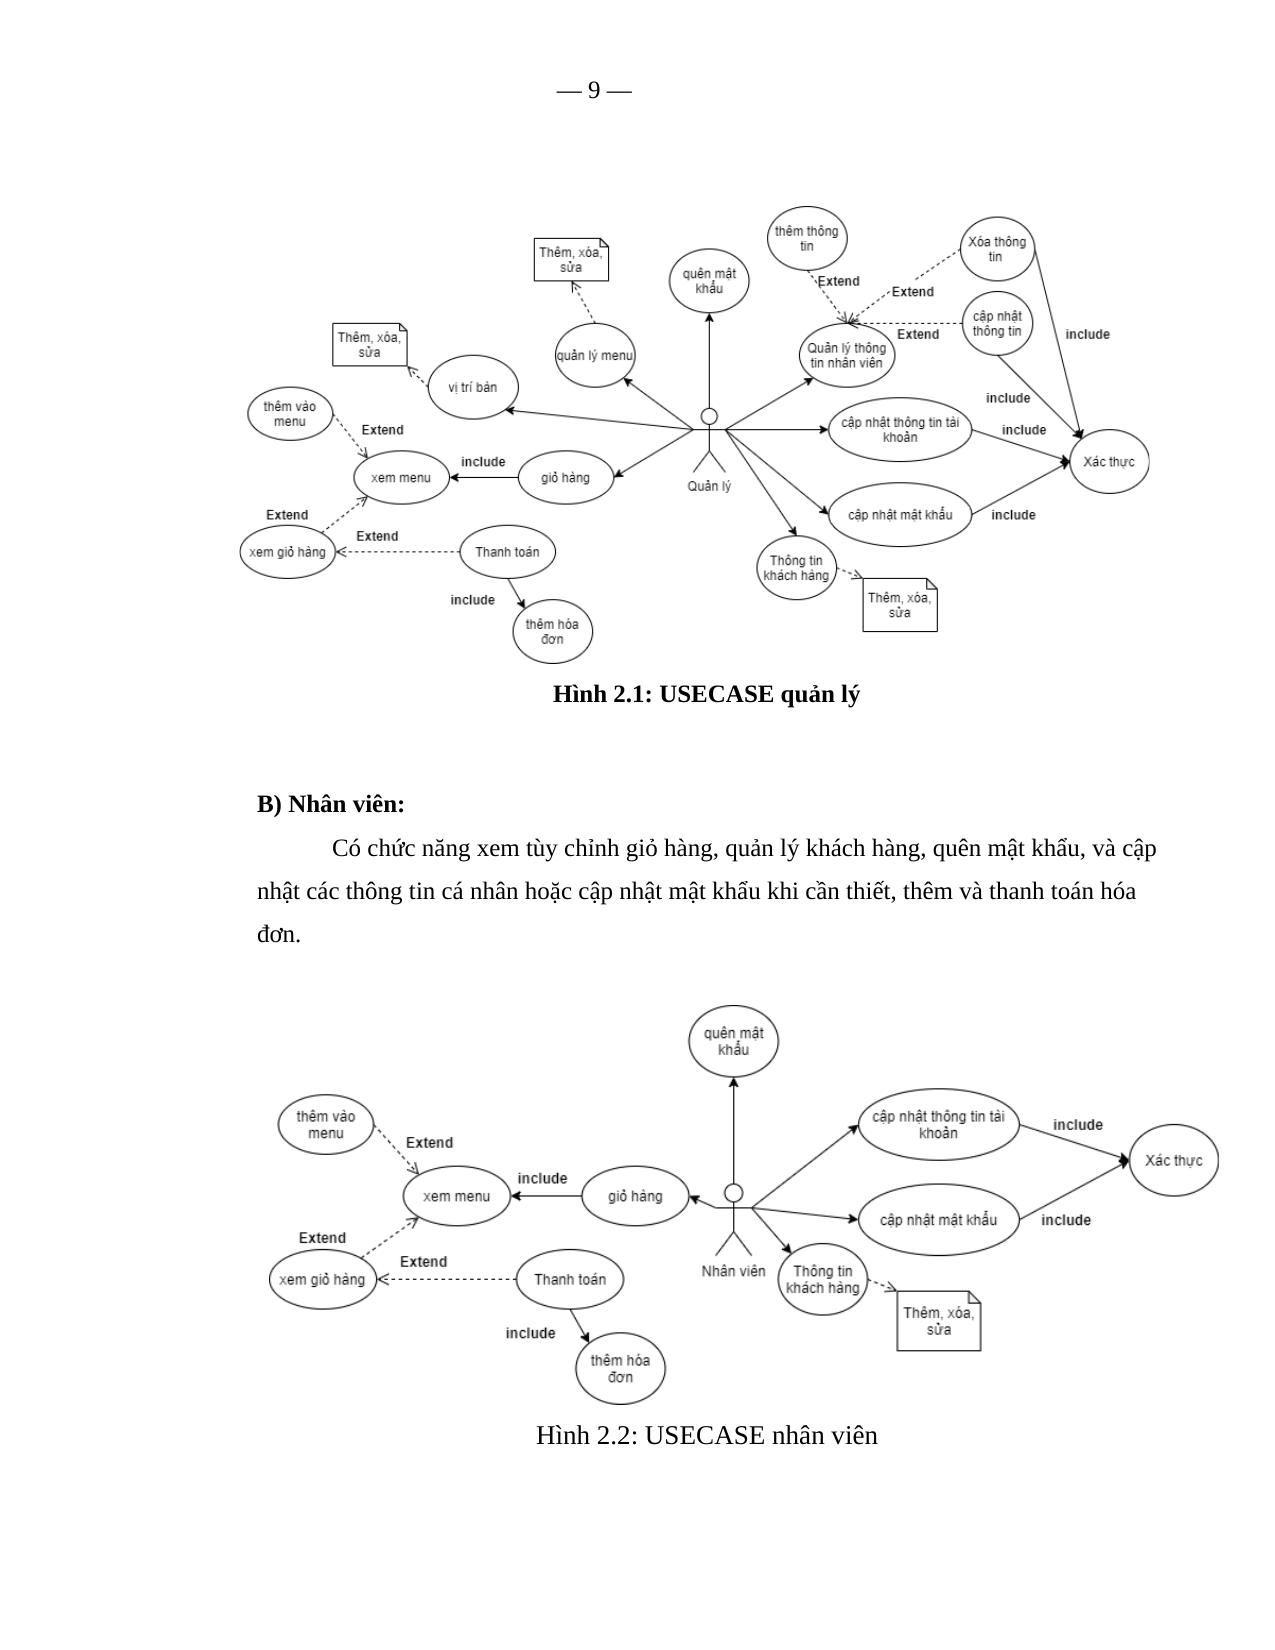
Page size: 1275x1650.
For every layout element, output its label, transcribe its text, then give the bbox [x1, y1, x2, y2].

text Hình 2.2: USECASE nhân viên [257, 1419, 1157, 1450]
text Có chức năng xem tùy chỉnh giỏ hàng, quản lý khách hàng, quên mật khẩu, và cập nhật các thông tin cá nhân hoặc cập nhật mật khẩu khi cần thiết, thêm và thanh toán hóa đơn. [257, 833, 1157, 948]
picture [239, 206, 1150, 664]
subtitle Nhân viên: [257, 789, 1157, 818]
picture [269, 1005, 1220, 1405]
text Hình 2.1: USECASE quản lý [257, 679, 1157, 708]
